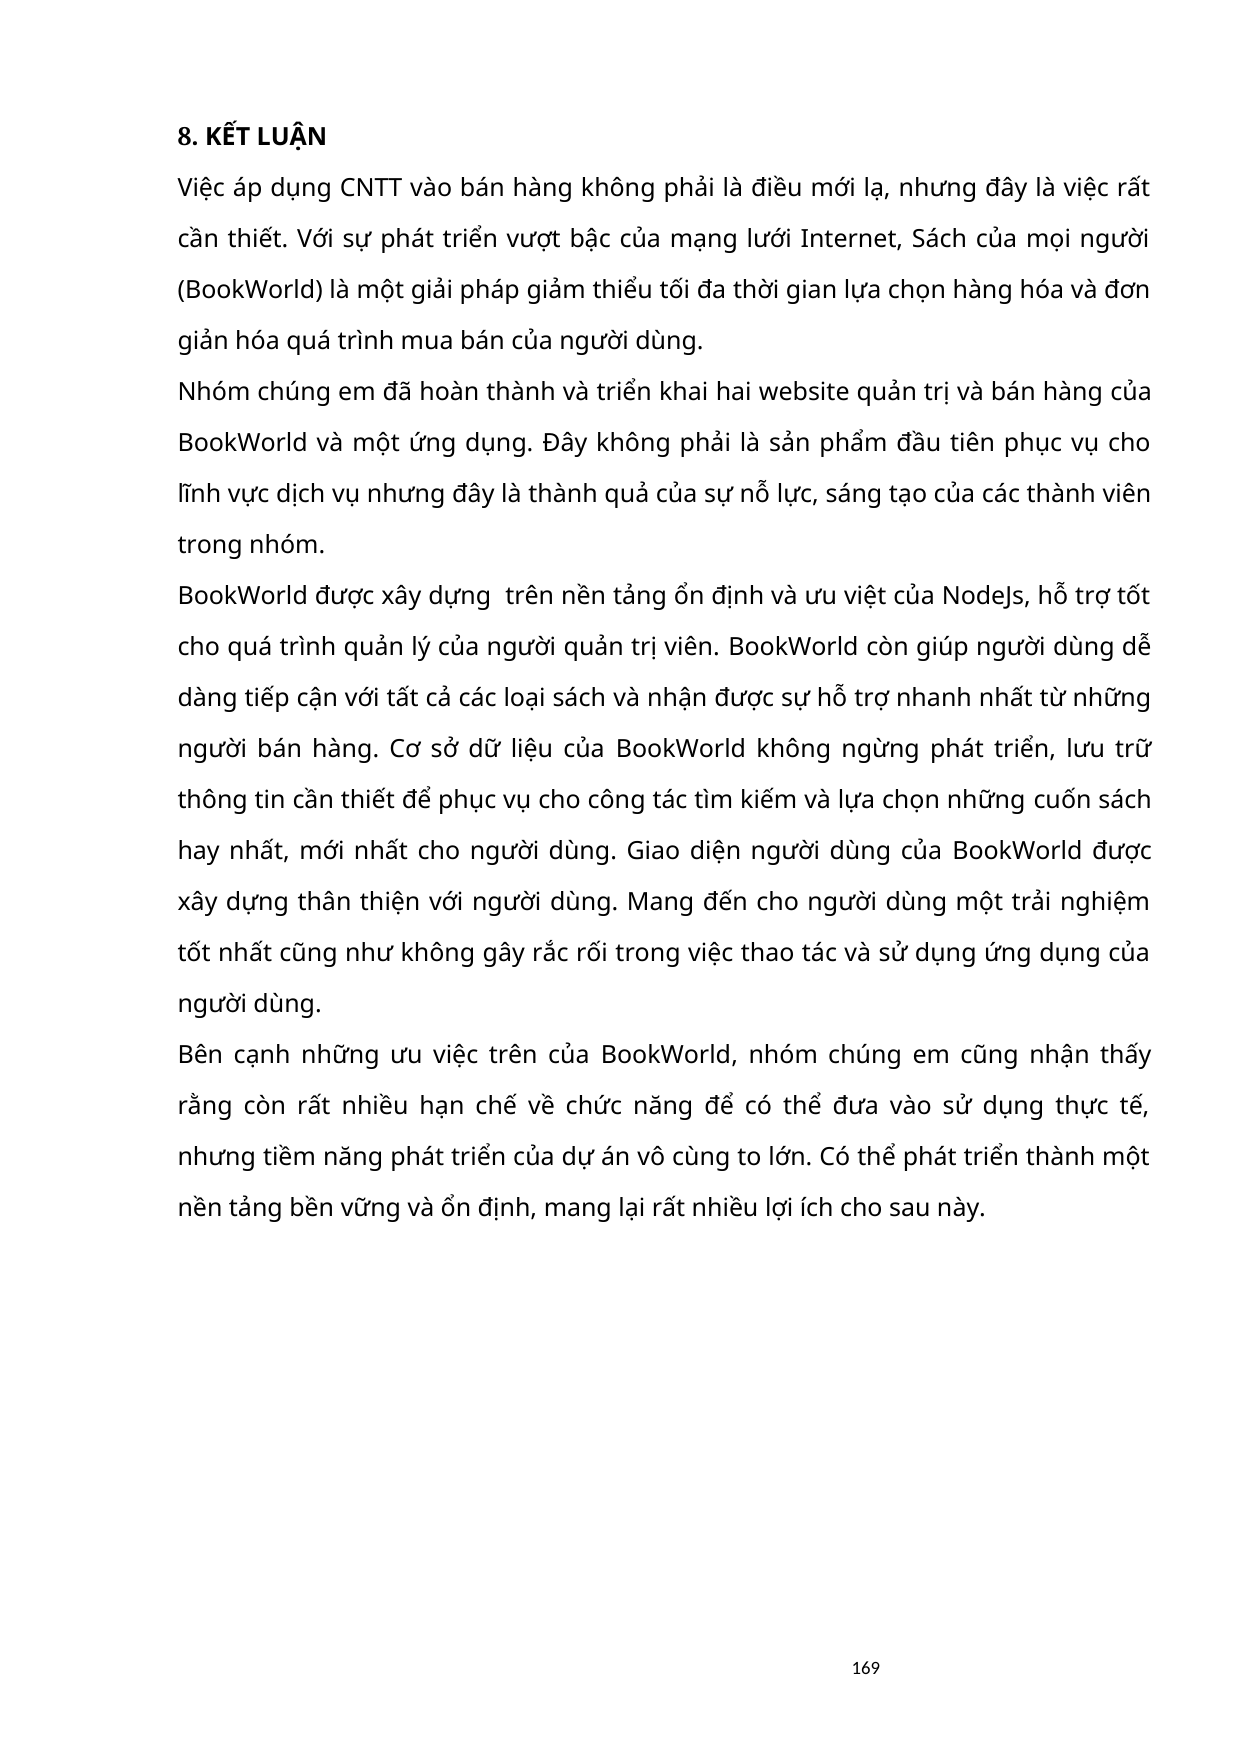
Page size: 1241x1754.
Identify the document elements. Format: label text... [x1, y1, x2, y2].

list BookWorld được xây dựng trên nền tảng ổn định và ưu việt của NodeJs, hỗ trợ tốt cho quá trình quản lý của người quản trị viên. BookWorld còn giúp người dùng dễ dàng tiếp cận với tất cả các loại sách và nhận được sự hỗ trợ nhanh nhất từ những người bán hàng. Cơ sở dữ liệu của BookWorld không ngừng phát triển, lưu trữ thông tin cần thiết để phục vụ cho công tác tìm kiếm và lựa chọn những cuốn sách hay nhất, mới nhất cho người dùng. Giao diện người dùng của BookWorld được xây dựng thân thiện với người dùng. Mang đến cho người dùng một trải nghiệm tốt nhất cũng như không gây rắc rối trong việc thao tác và sử dụng ứng dụng của người dùng. [177, 577, 1152, 1020]
list KẾT LUẬN [177, 118, 1152, 152]
list Việc áp dụng CNTT vào bán hàng không phải là điều mới lạ, nhưng đây là việc rất cần thiết. Với sự phát triển vượt bậc của mạng lưới Internet, Sách của mọi người (BookWorld) là một giải pháp giảm thiểu tối đa thời gian lựa chọn hàng hóa và đơn giản hóa quá trình mua bán của người dùng. [177, 169, 1152, 356]
list Bên cạnh những ưu việc trên của BookWorld, nhóm chúng em cũng nhận thấy rằng còn rất nhiều hạn chế về chức năng để có thể đưa vào sử dụng thực tế, nhưng tiềm năng phát triển của dự án vô cùng to lớn. Có thể phát triển thành một nền tảng bền vững và ổn định, mang lại rất nhiều lợi ích cho sau này. [177, 1037, 1152, 1224]
list Nhóm chúng em đã hoàn thành và triển khai hai website quản trị và bán hàng của BookWorld và một ứng dụng. Đây không phải là sản phẩm đầu tiên phục vụ cho lĩnh vực dịch vụ nhưng đây là thành quả của sự nỗ lực, sáng tạo của các thành viên trong nhóm. [177, 373, 1152, 561]
